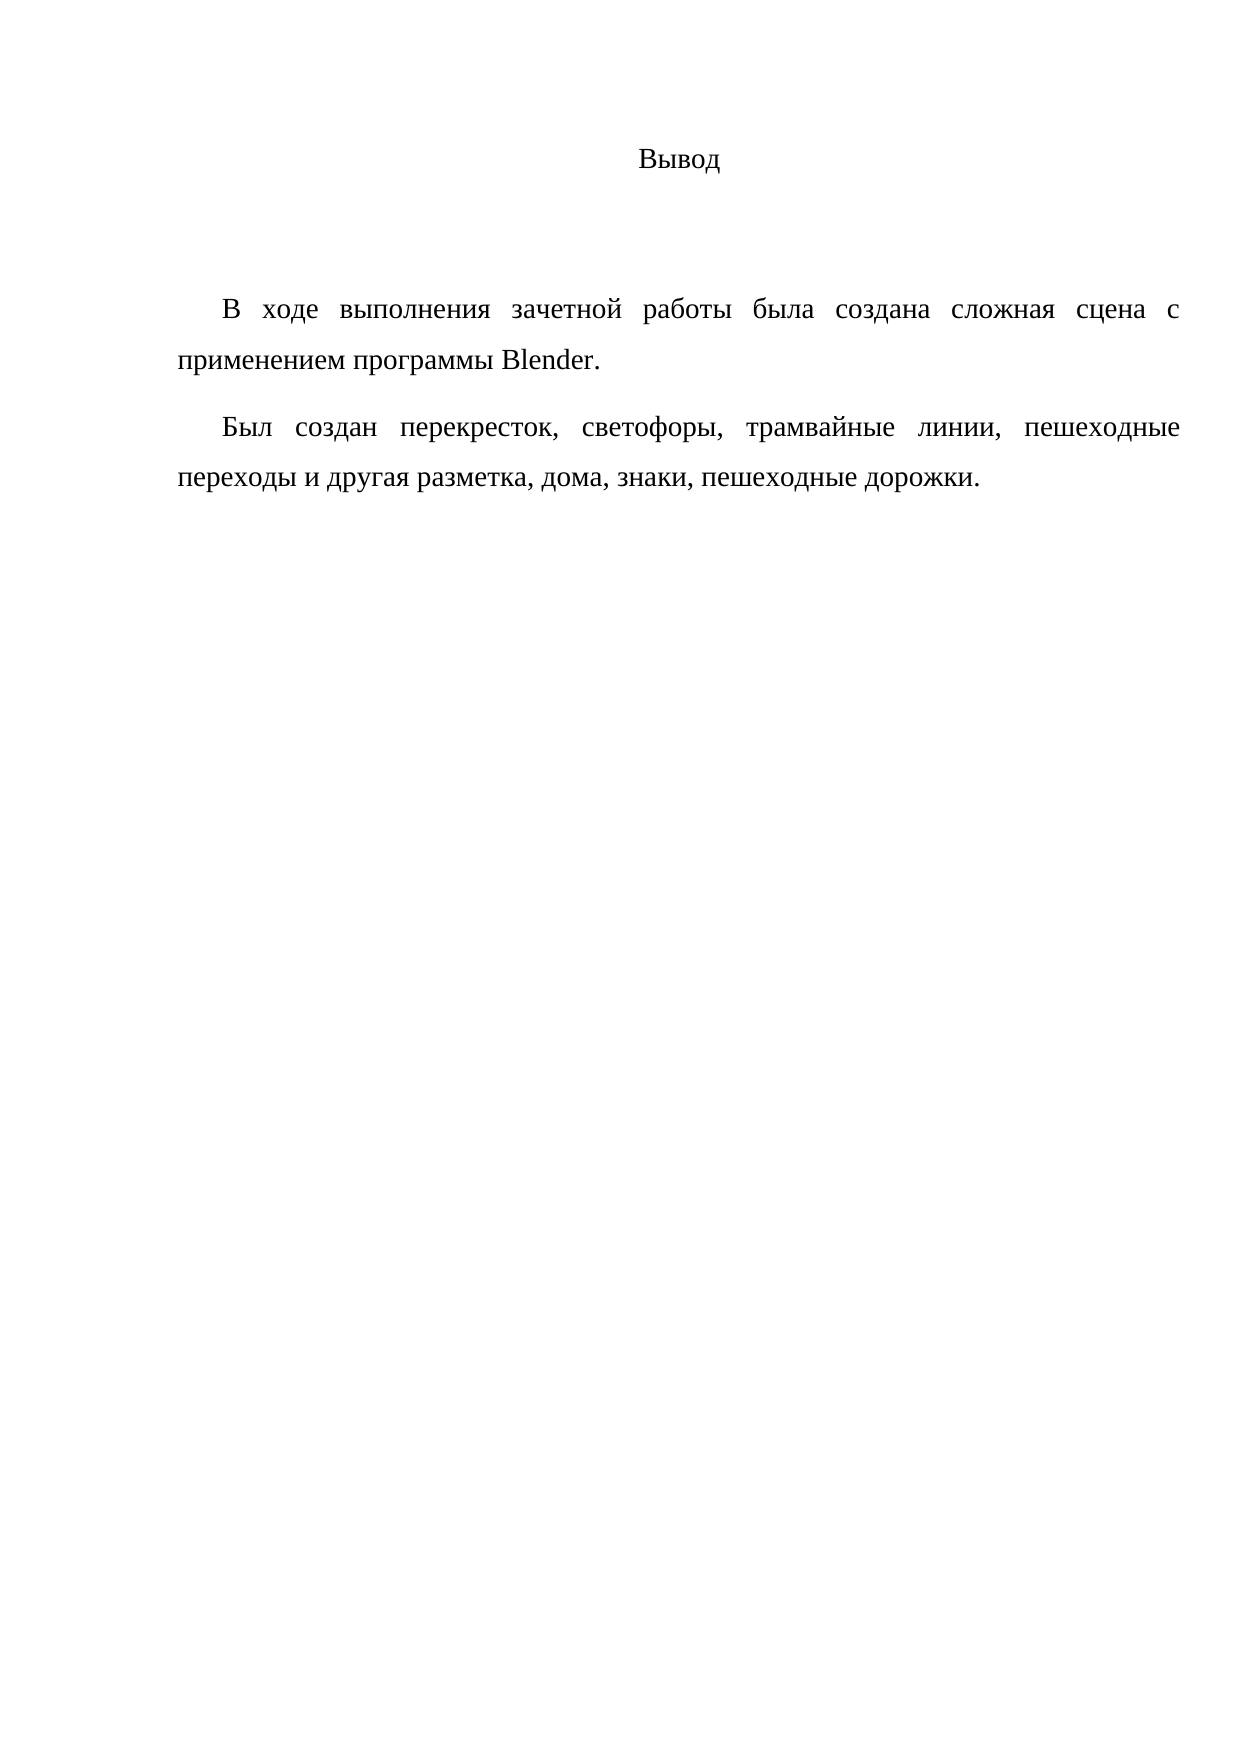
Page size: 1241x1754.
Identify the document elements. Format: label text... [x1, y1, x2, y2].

text Был создан перекресток, светофоры, трамвайные линии, пешеходные переходы и другая разметка, дома, знаки, пешеходные дорожки. [177, 409, 1181, 493]
subtitle Вывод [177, 141, 1181, 174]
text В ходе выполнения зачетной работы была создана сложная сцена с применением программы Blender. [177, 292, 1181, 376]
